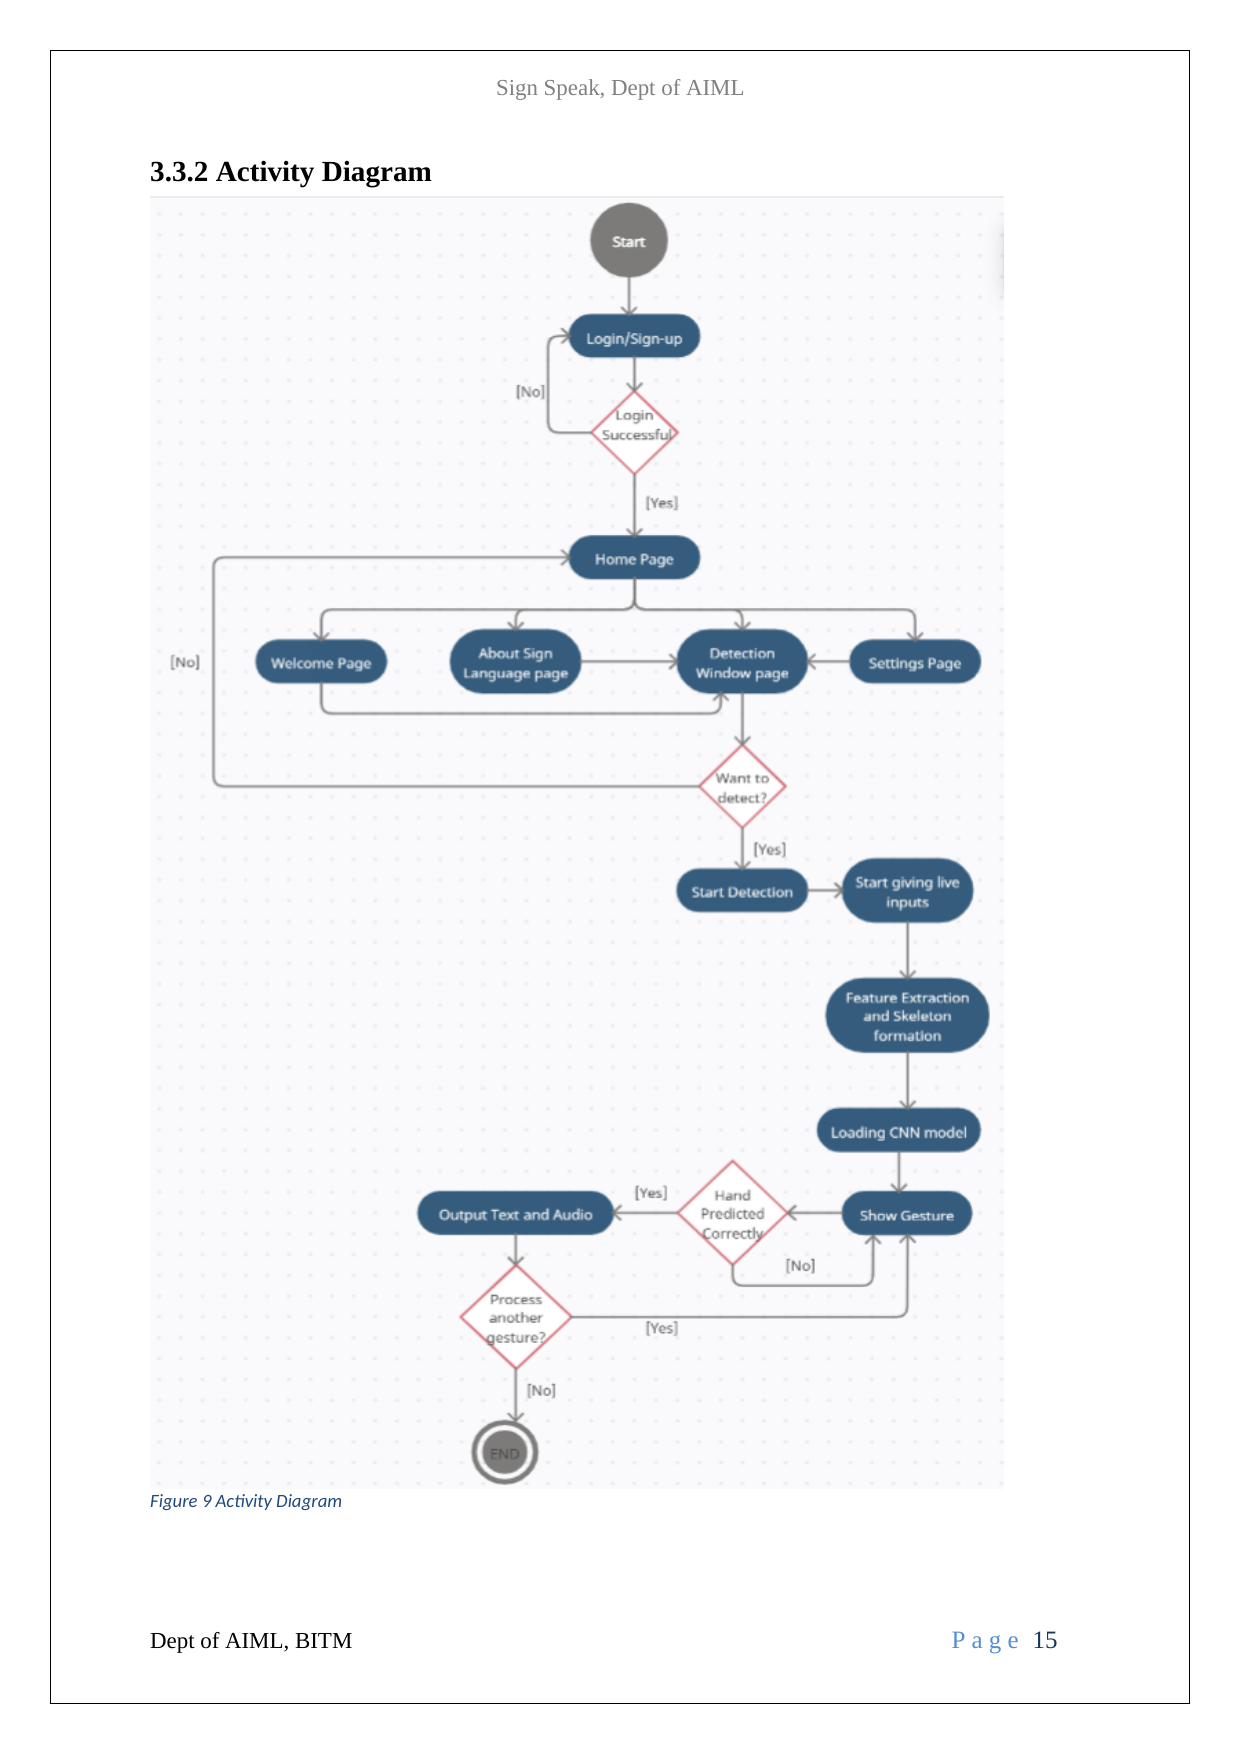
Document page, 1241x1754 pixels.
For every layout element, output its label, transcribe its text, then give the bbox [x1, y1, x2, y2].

picture [150, 190, 1005, 1489]
subtitle 3.3.2 Activity Diagram [150, 154, 1090, 188]
